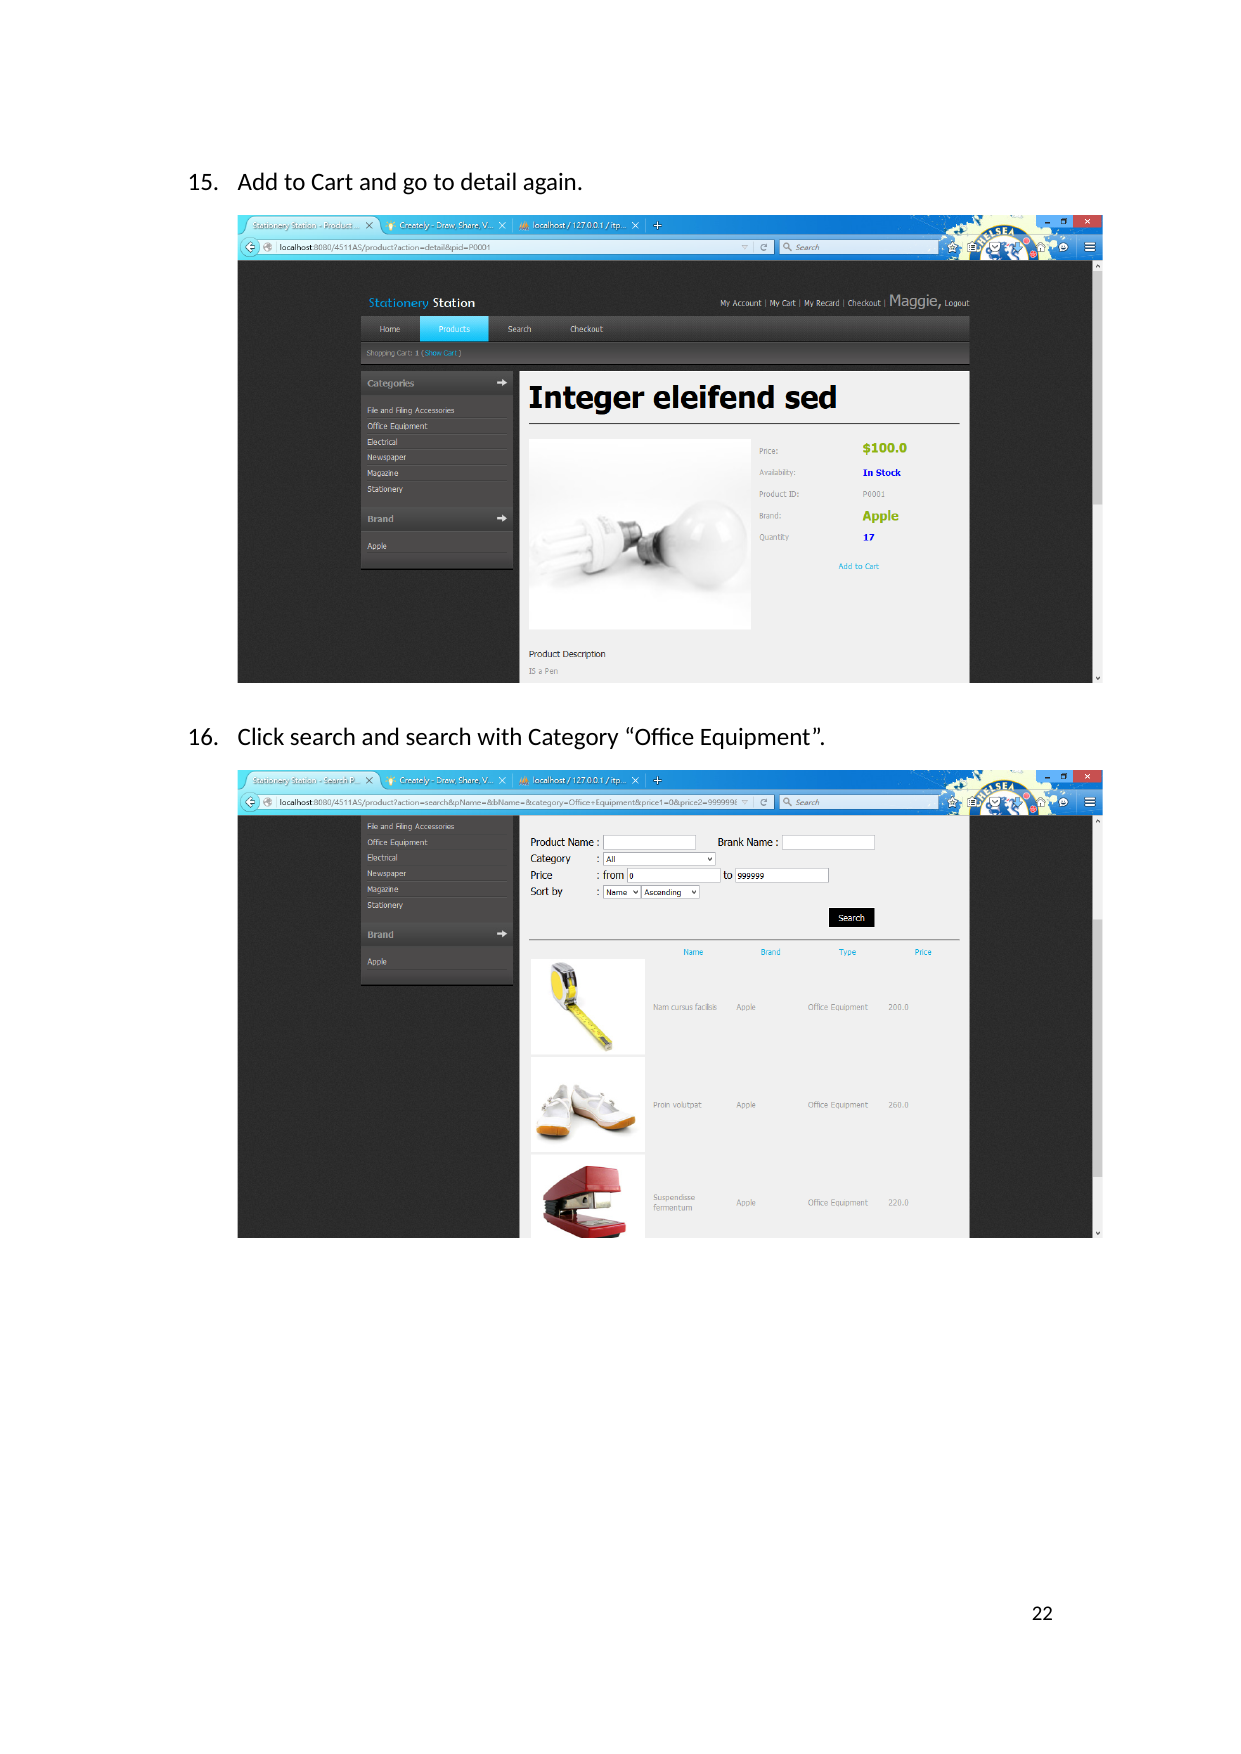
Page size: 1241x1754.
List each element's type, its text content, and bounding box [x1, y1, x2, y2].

list Click search and search with Category “Office Equipment”. [187, 718, 1053, 755]
picture [237, 770, 1103, 1238]
list Add to Cart and go to detail again. [187, 162, 1053, 200]
picture [237, 215, 1103, 683]
